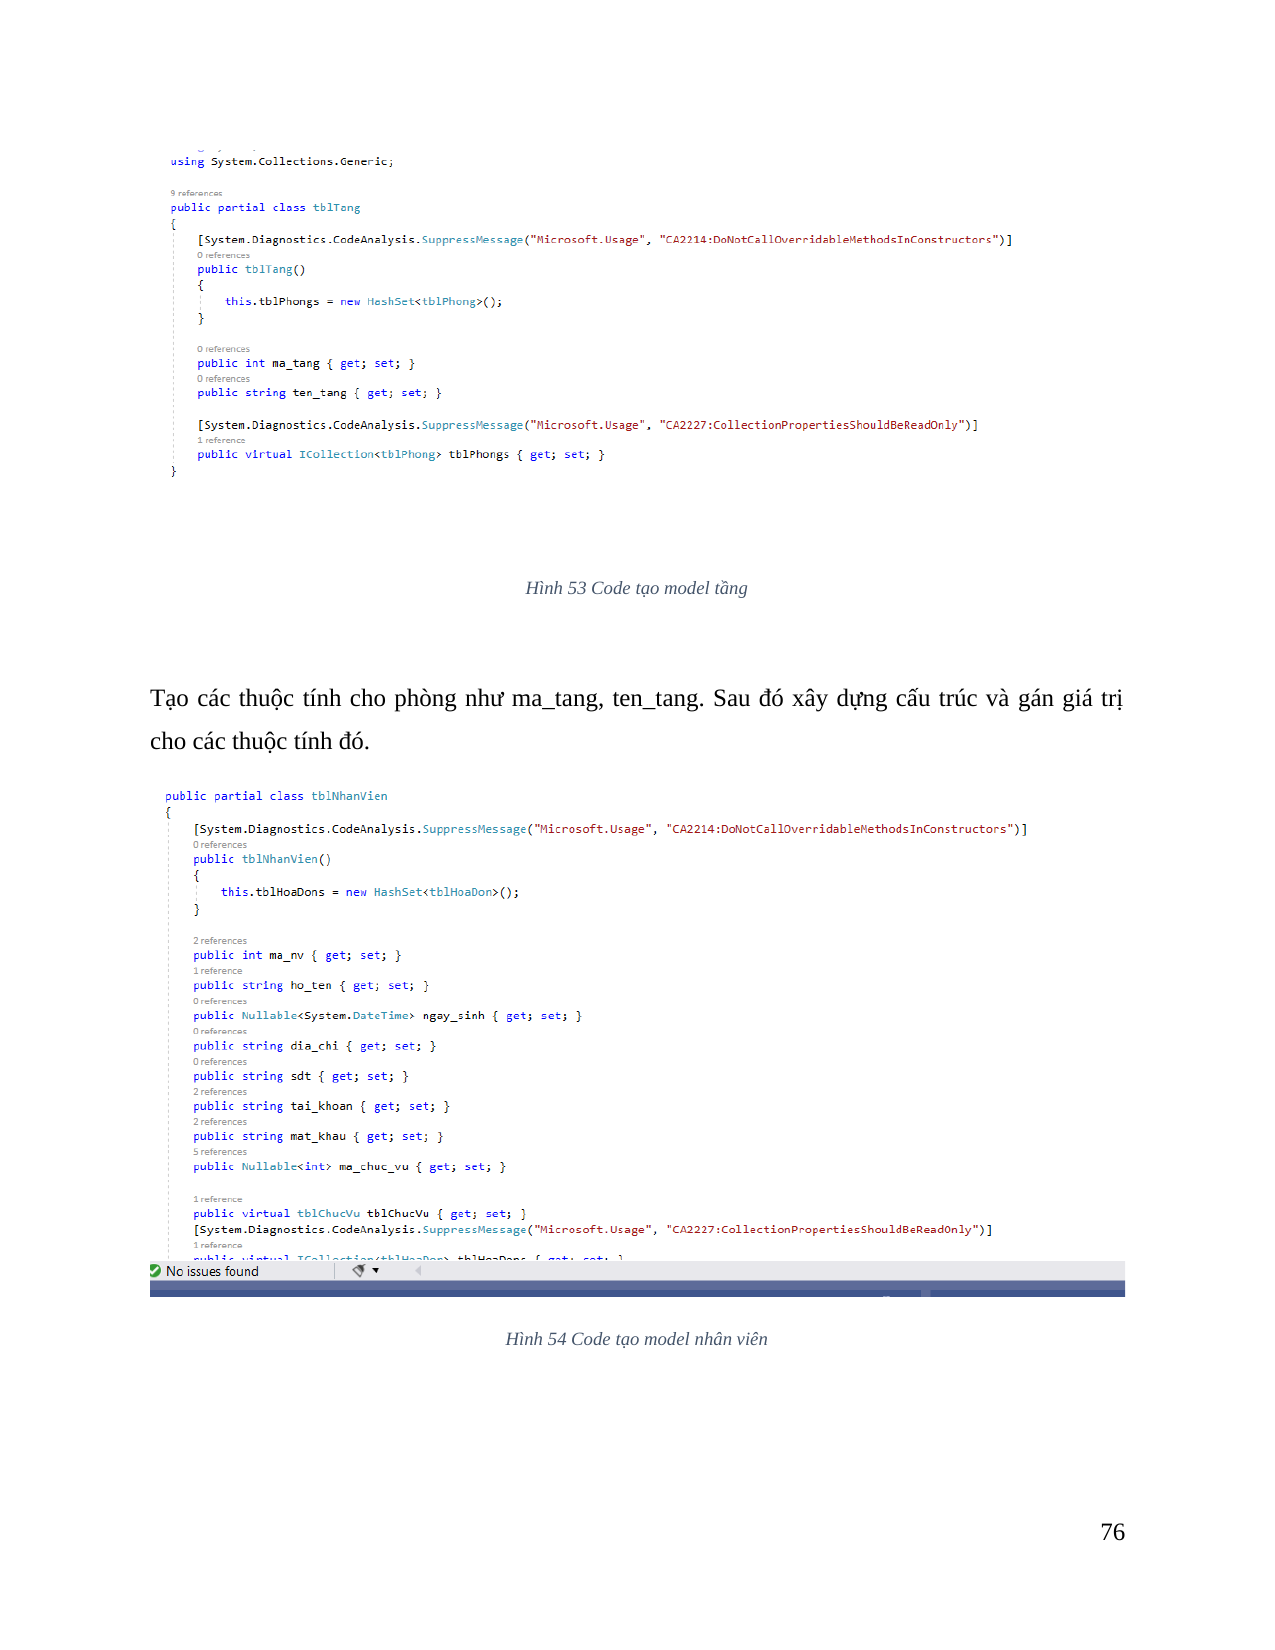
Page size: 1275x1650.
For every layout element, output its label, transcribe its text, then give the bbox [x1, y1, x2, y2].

text Hình 54 Code tạo model nhân viên [150, 1327, 1125, 1349]
text Tạo các thuộc tính cho phòng như ma_tang, ten_tang. Sau đó xây dựng cấu trúc và gán giá trị cho các thuộc tính đó. [150, 683, 1125, 755]
picture [150, 786, 1125, 1297]
text Hình 53 Code tạo model tầng [150, 577, 1125, 599]
picture [150, 150, 1125, 546]
